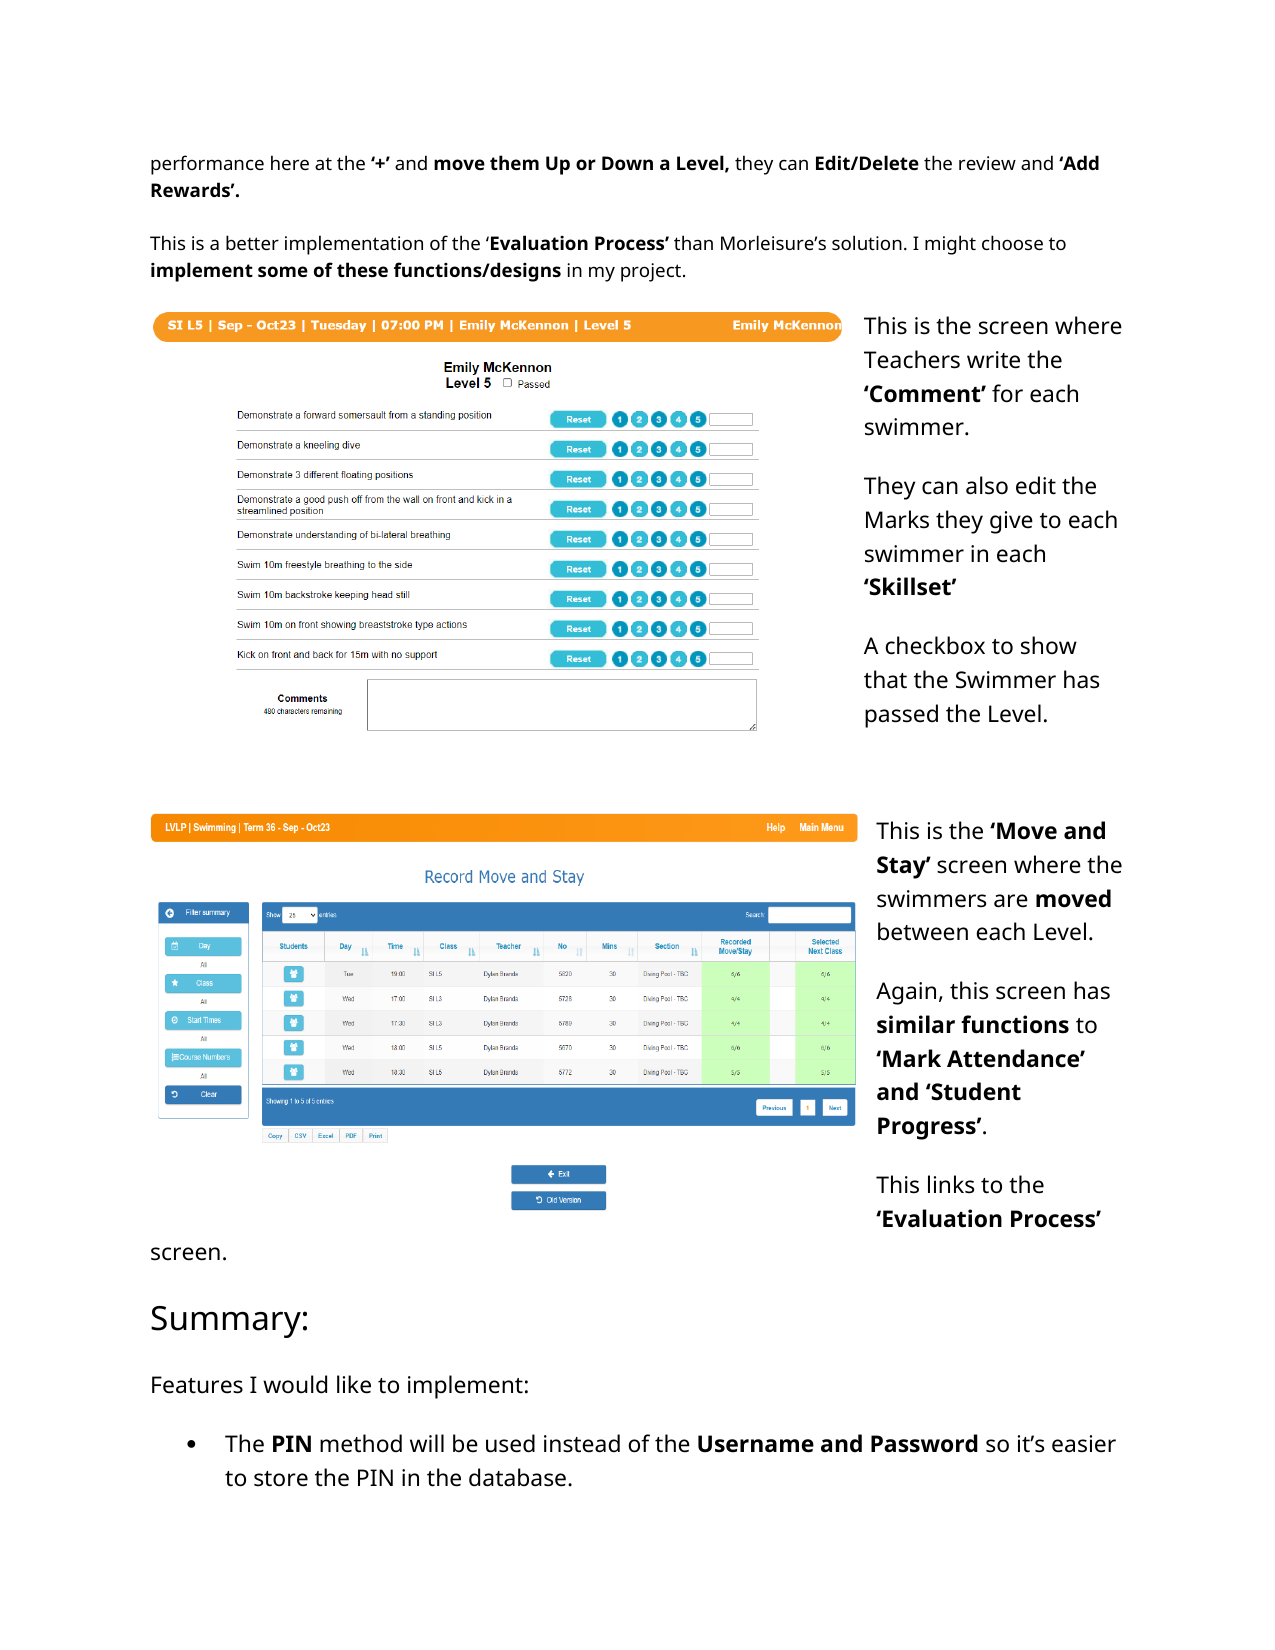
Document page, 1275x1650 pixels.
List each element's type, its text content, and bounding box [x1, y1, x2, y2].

text This is the ‘Move and Stay’ screen where the swimmers are moved between each Level. [858, 815, 1125, 947]
text This links to the ‘Evaluation Process’ screen. [150, 1169, 1125, 1267]
text This is a better implementation of the ‘Evaluation Process’ than Morleisure’s solution. I might choose to implement some of these functions/designs in my project. [150, 230, 1125, 283]
picture [150, 812, 858, 1213]
text Features I would like to implement: [150, 1369, 1125, 1400]
text They can also edit the Marks they give to each swimmer in each ‘Skillset’ [846, 470, 1125, 602]
list The PIN method will be used instead of the Username and Password so it’s easier to store the PIN in the database. [187, 1428, 1125, 1493]
picture [150, 310, 846, 744]
text Again, this screen has similar functions to ‘Mark Attendance’ and ‘Student Progress’. [858, 975, 1125, 1141]
text Summary: [150, 1295, 1125, 1340]
text A checkbox to show that the Swimmer has passed the Level. [846, 630, 1125, 729]
text This is the screen where Teachers write the ‘Comment’ for each swimmer. [846, 310, 1125, 442]
